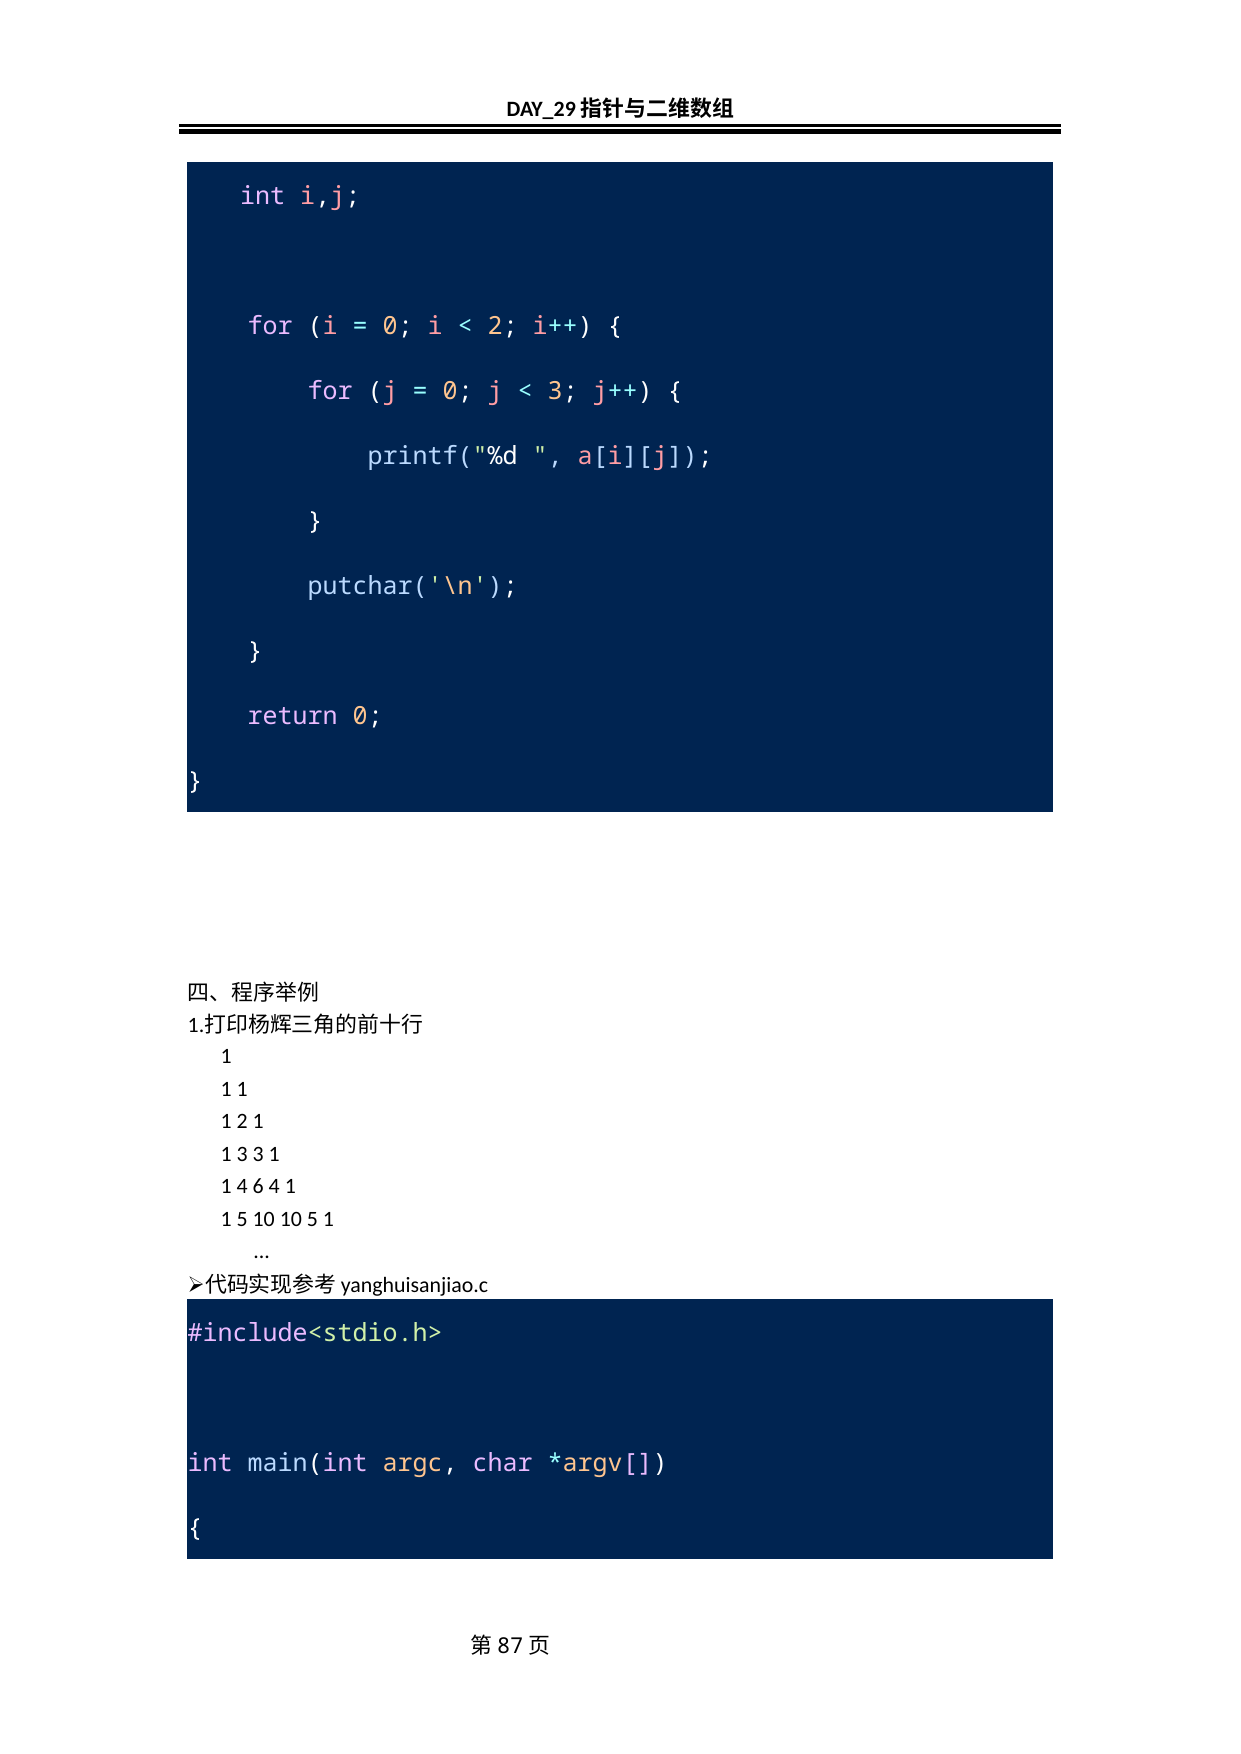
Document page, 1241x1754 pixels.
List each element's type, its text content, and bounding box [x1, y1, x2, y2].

list 四、程序举例 [187, 974, 1053, 1007]
text int i,j; [187, 162, 1053, 227]
text int main(int argc, char *argv[]) [187, 1429, 1053, 1494]
text #include<stdio.h> [187, 1299, 1053, 1364]
list 代码实现参考yanghuisanjiao.c [187, 1267, 1053, 1299]
list 1.打印杨辉三角的前十行 [187, 1007, 1053, 1039]
text for (i = 0; i < 2; i++) { [187, 292, 1053, 357]
text { [187, 1494, 1053, 1559]
text } [187, 487, 1053, 552]
text return 0; [187, 682, 1053, 747]
list 1 1 1 1 2 1 1 3 3 1 1 4 6 4 1 1 5 10 10 5 1 ... [187, 1039, 1053, 1267]
text putchar('\n'); [187, 552, 1053, 617]
text } [187, 617, 1053, 682]
text for (j = 0; j < 3; j++) { [187, 357, 1053, 422]
text } [187, 747, 1053, 812]
text printf("%d ", a[i][j]); [187, 422, 1053, 487]
